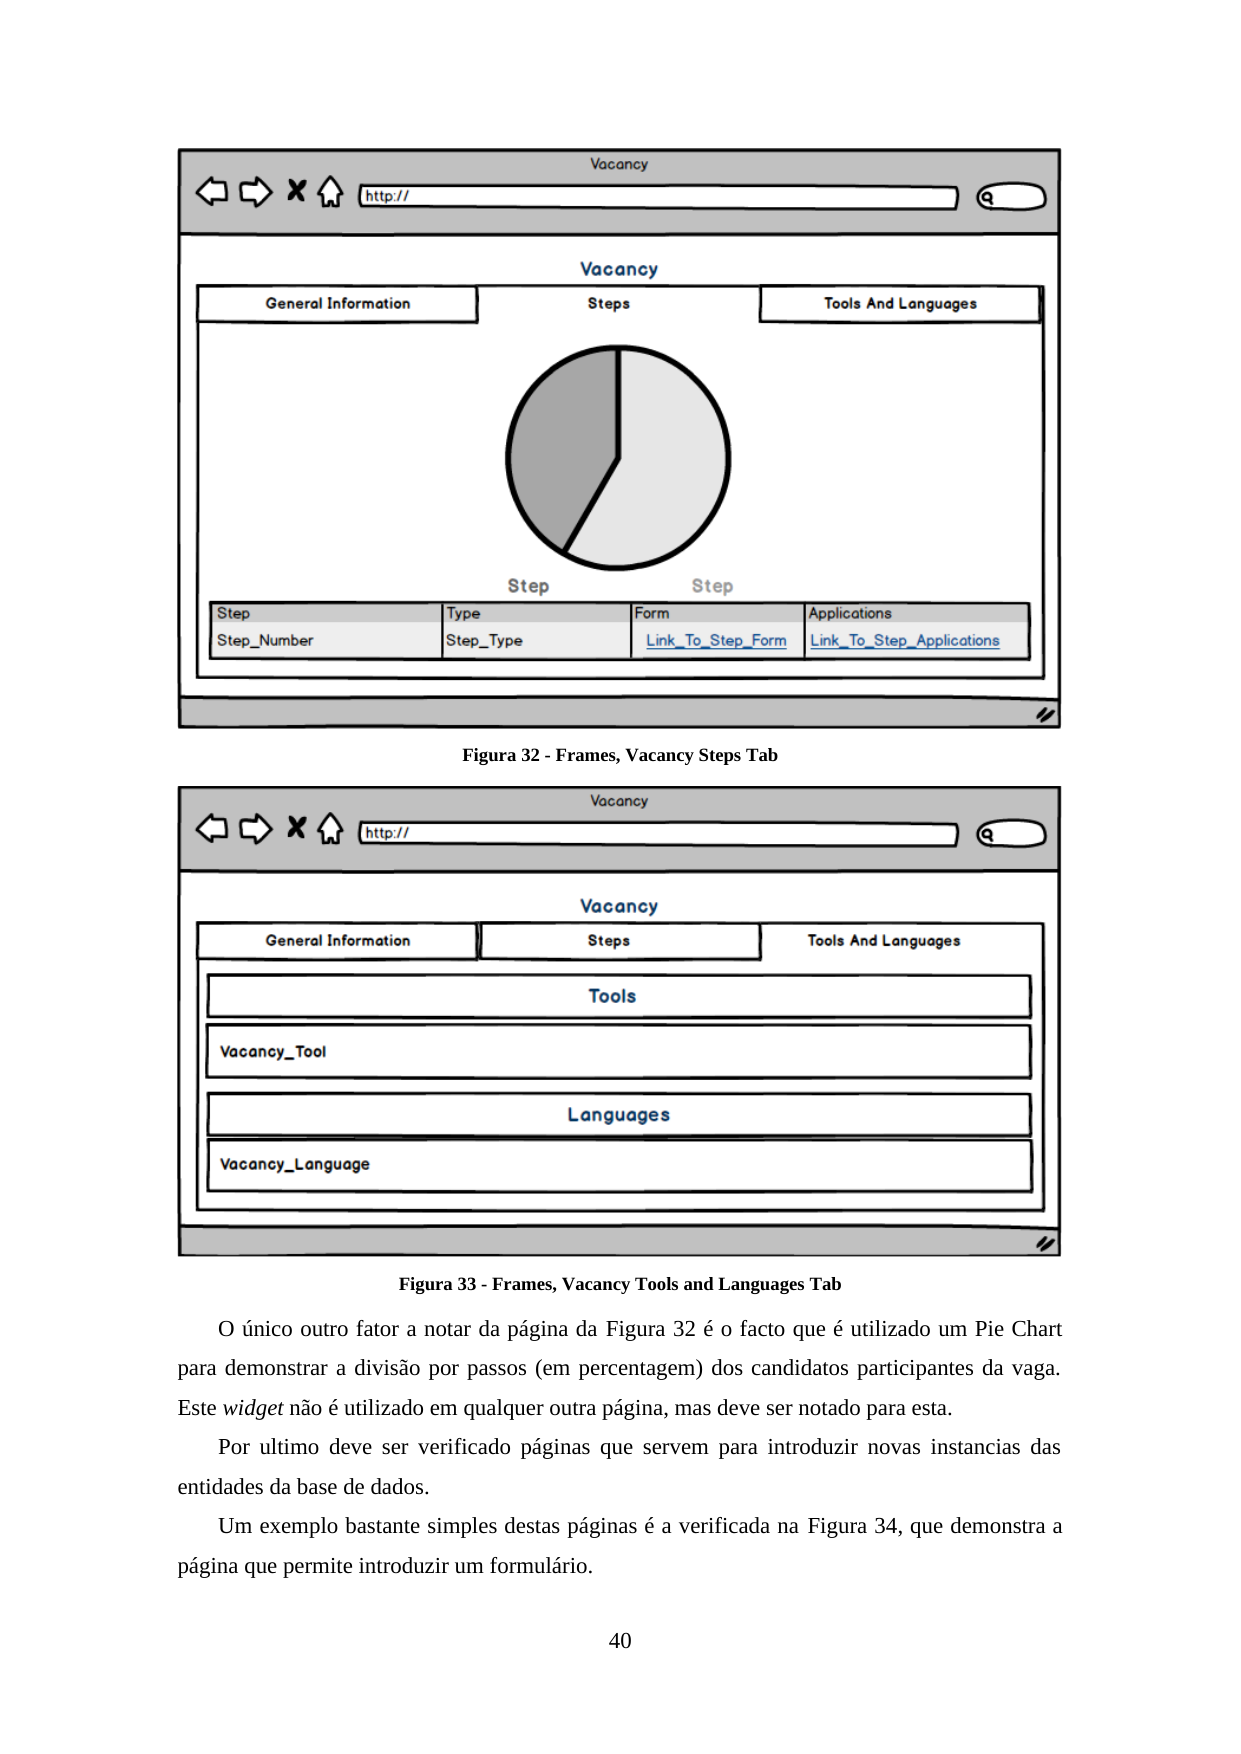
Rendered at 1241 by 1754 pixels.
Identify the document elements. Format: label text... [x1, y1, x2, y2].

picture [177, 147, 1062, 731]
text Figura 32 - Frames, Vacancy Steps Tab [177, 743, 1063, 765]
text Um exemplo bastante simples destas páginas é a verificada na Figura 34, que demonstra a página que permite introduzir um formulário. [177, 1512, 1063, 1578]
text Figura 33 - Frames, Vacancy Tools and Languages Tab [177, 1272, 1063, 1294]
text O único outro fator a notar da página da Figura 32 é o facto que é utilizado um Pie Chart para demonstrar a divisão por passos (em percentagem) dos candidatos participantes da vaga. Este widget não é utilizado em qualquer outra página, mas deve ser notado para esta. [177, 1315, 1063, 1420]
text Por ultimo deve ser verificado páginas que servem para introduzir novas instancias das entidades da base de dados. [177, 1433, 1063, 1499]
picture [177, 786, 1062, 1260]
